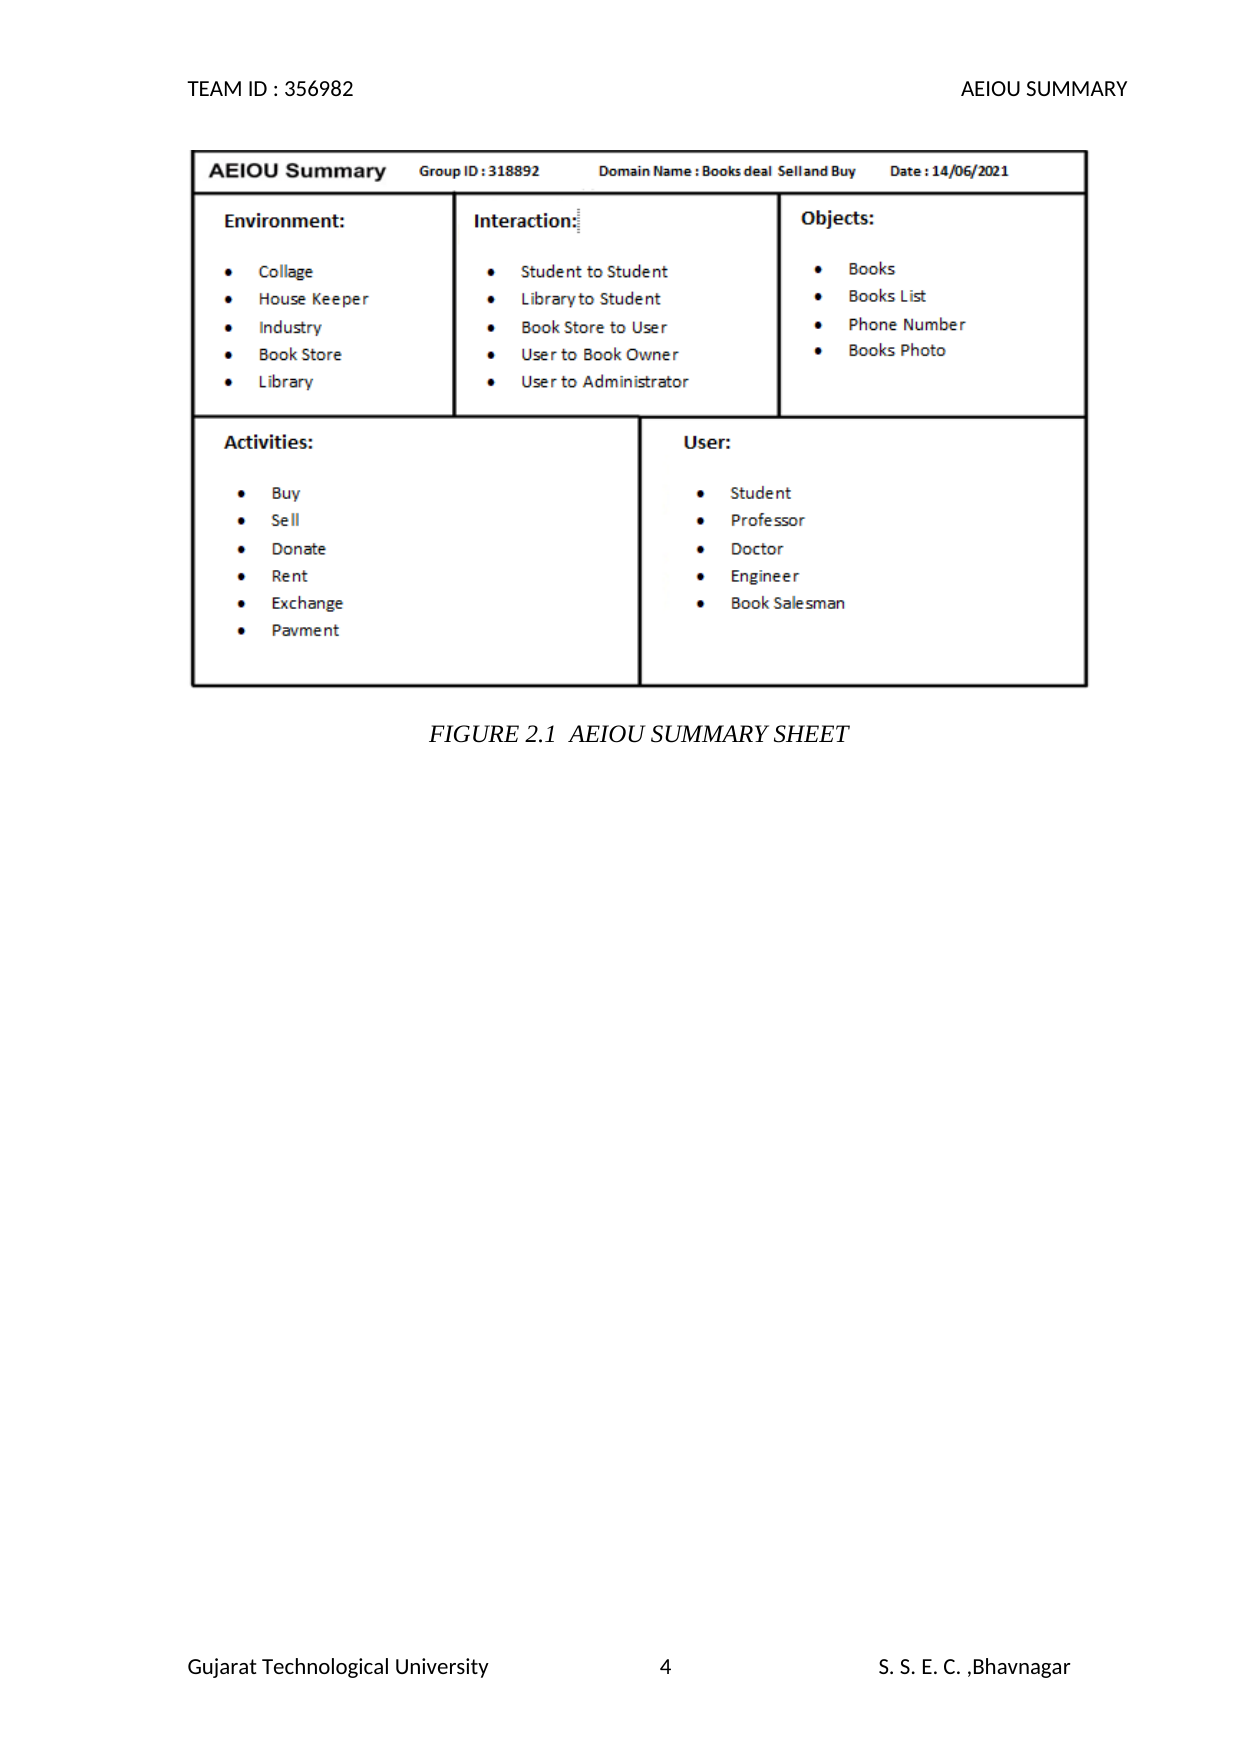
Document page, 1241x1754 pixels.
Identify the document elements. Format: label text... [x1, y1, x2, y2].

text FIGURE 2.1 AEIOU SUMMARY SHEET [187, 719, 1090, 748]
picture [187, 150, 1091, 689]
